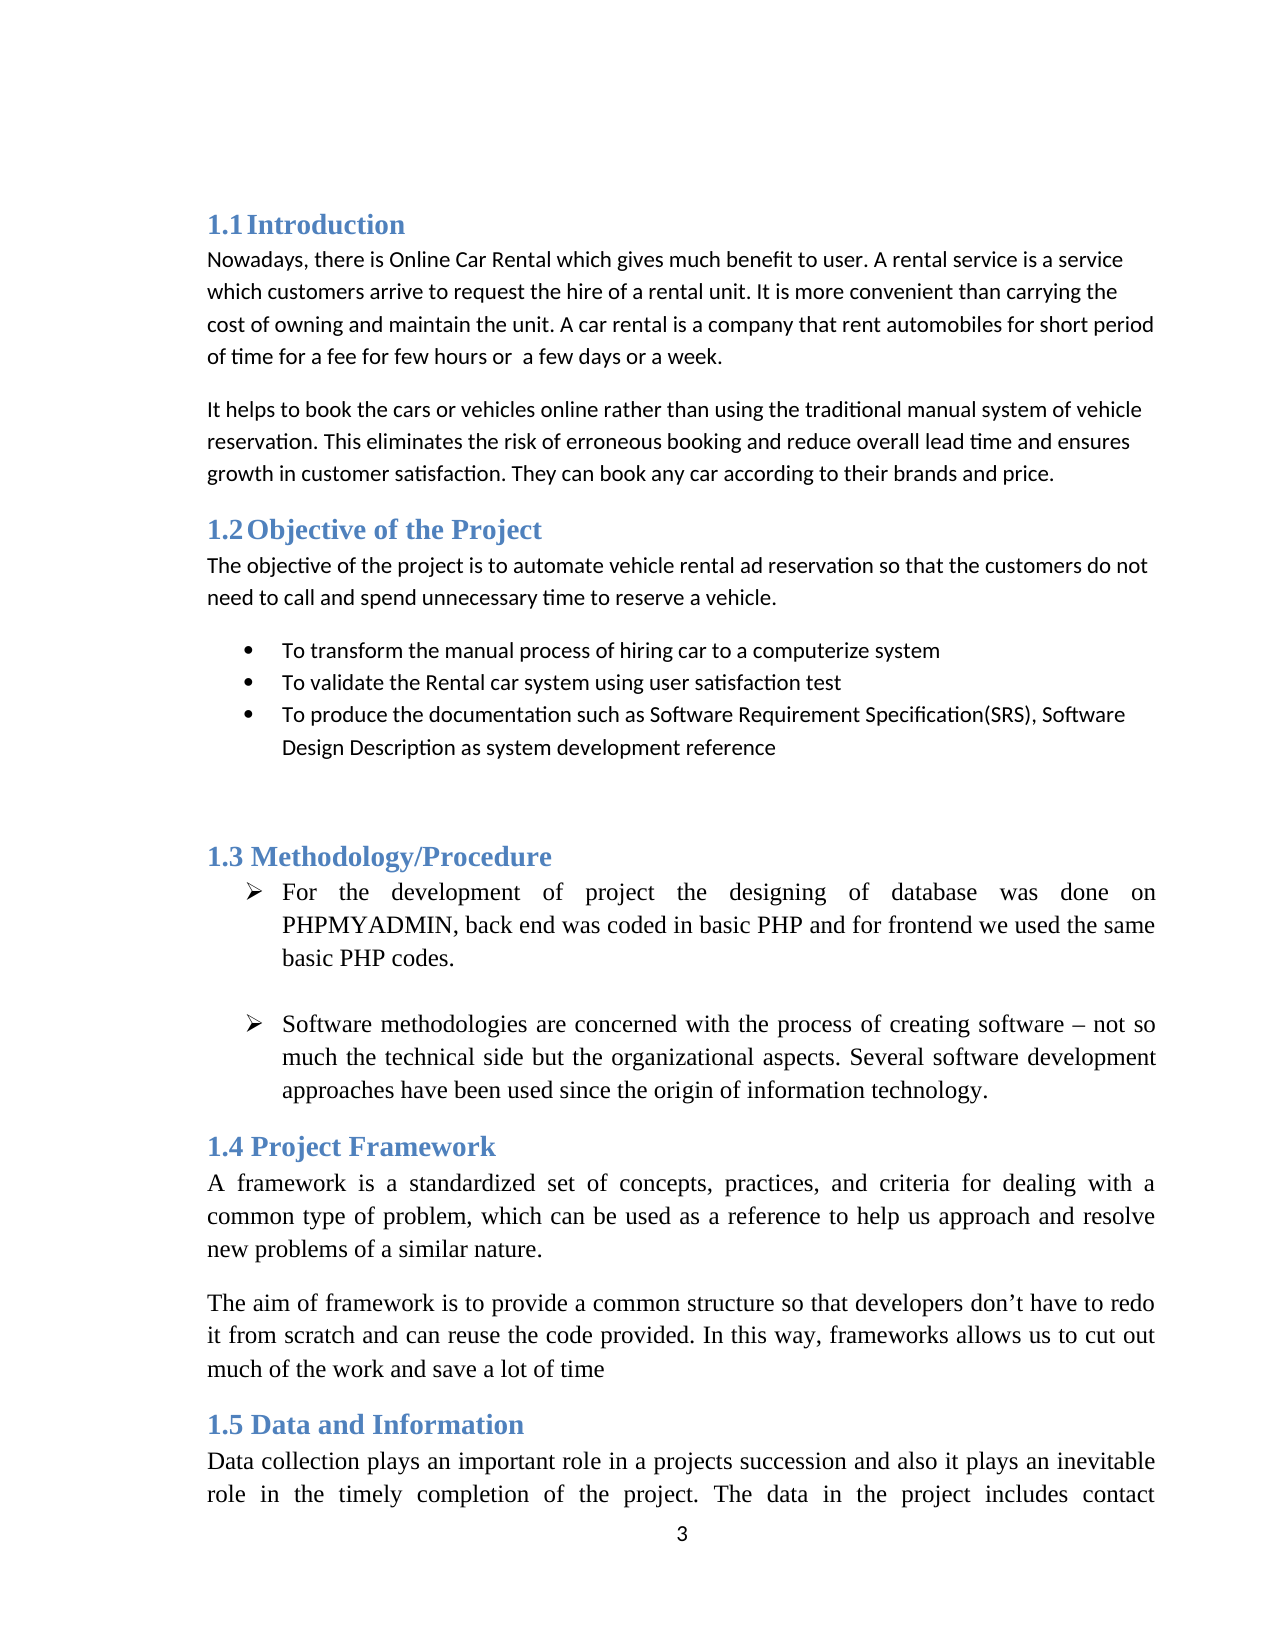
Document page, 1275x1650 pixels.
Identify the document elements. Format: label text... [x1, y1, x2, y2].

subtitle 1.3 Methodology/Procedure [207, 839, 1157, 872]
subtitle Introduction [207, 207, 1157, 240]
list To validate the Rental car system using user satisfaction test [244, 668, 1157, 696]
text The aim of framework is to provide a common structure so that developers don’t have to redo it from scratch and can reuse the code provided. In this way, frameworks allows us to cut out much of the work and save a lot of time [207, 1288, 1157, 1382]
list For the development of project the designing of database was done on PHPMYADMIN, back end was coded in basic PHP and for frontend we used the same basic PHP codes. [244, 877, 1157, 972]
subtitle 1.4 Project Framework [207, 1129, 1157, 1163]
text Nowadays, there is Online Car Rental which gives much benefit to user. A rental service is a service which customers arrive to request the hire of a rental unit. It is more convenient than carrying the cost of owning and maintain the unit. A car rental is a company that rent automobiles for short period of time for a fee for few hours or a few days or a week. [207, 245, 1157, 370]
list Software methodologies are concerned with the process of creating software – not so much the technical side but the organizational aspects. Several software development approaches have been used since the origin of information technology. [244, 1009, 1157, 1104]
subtitle Objective of the Project [207, 512, 1157, 546]
text A framework is a standardized set of concepts, practices, and criteria for dealing with a common type of problem, which can be used as a reference to help us approach and resolve new problems of a similar nature. [207, 1168, 1157, 1262]
text It helps to book the cars or vehicles online rather than using the traditional manual system of vehicle reservation. This eliminates the risk of erroneous booking and reduce overall lead time and ensures growth in customer satisfaction. They can book any car according to their brands and price. [207, 395, 1157, 487]
list To transform the manual process of hiring car to a computerize system [244, 636, 1157, 664]
list To produce the documentation such as Software Requirement Specification(SRS), Software Design Description as system development reference [244, 700, 1157, 761]
text The objective of the project is to automate vehicle rental ad reservation so that the customers do not need to call and spend unnecessary time to reserve a vehicle. [207, 551, 1157, 611]
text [207, 1446, 1157, 1508]
subtitle 1.5 Data and Information [207, 1407, 1157, 1441]
